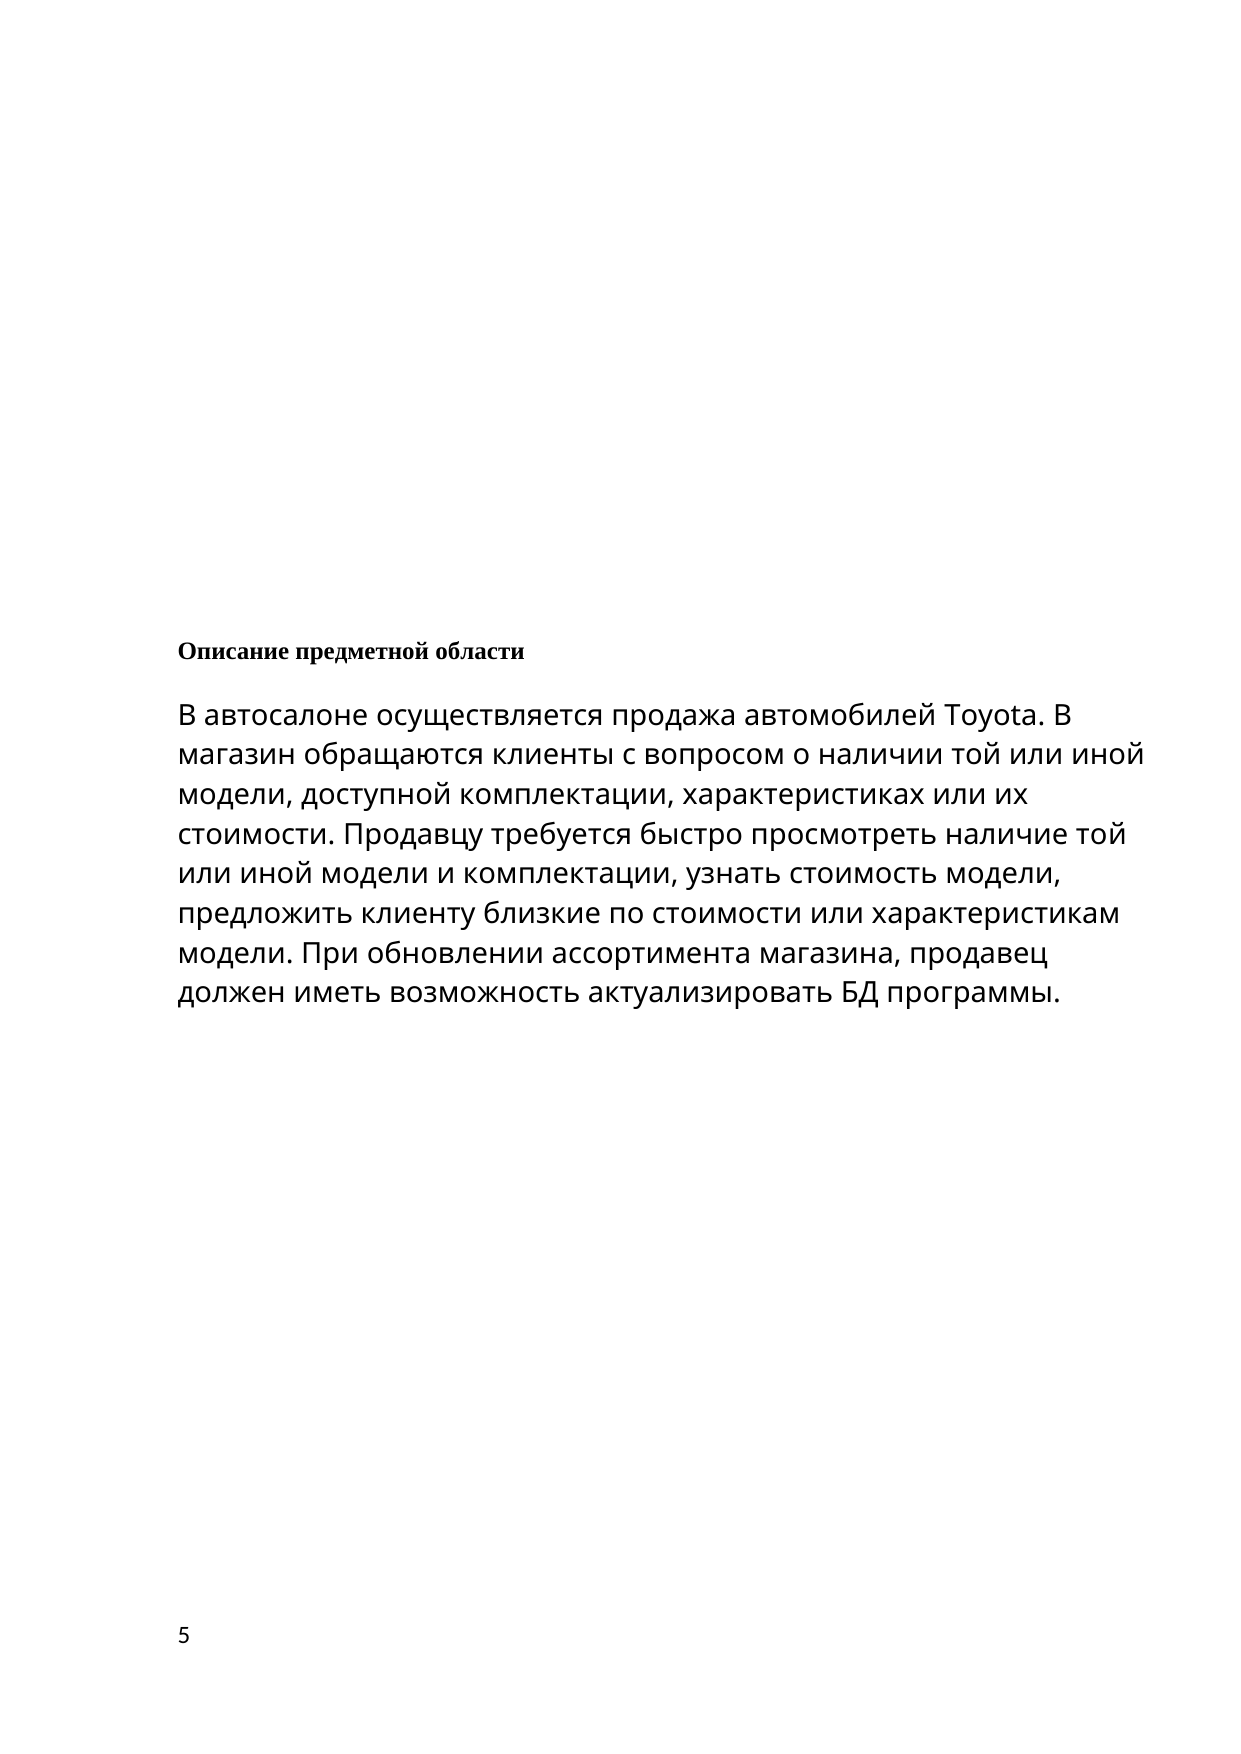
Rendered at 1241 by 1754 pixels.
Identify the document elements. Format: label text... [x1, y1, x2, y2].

text Описание предметной области [177, 636, 1152, 665]
text В автосалоне осуществляется продажа автомобилей Toyota. В магазин обращаются клиенты с вопросом о наличии той или иной модели, доступной комплектации, характеристиках или их стоимости. Продавцу требуется быстро просмотреть наличие той или иной модели и комплектации, узнать стоимость модели, предложить клиенту близкие по стоимости или характеристикам модели. При обновлении ассортимента магазина, продавец должен иметь возможность актуализировать БД программы. [177, 694, 1152, 1011]
